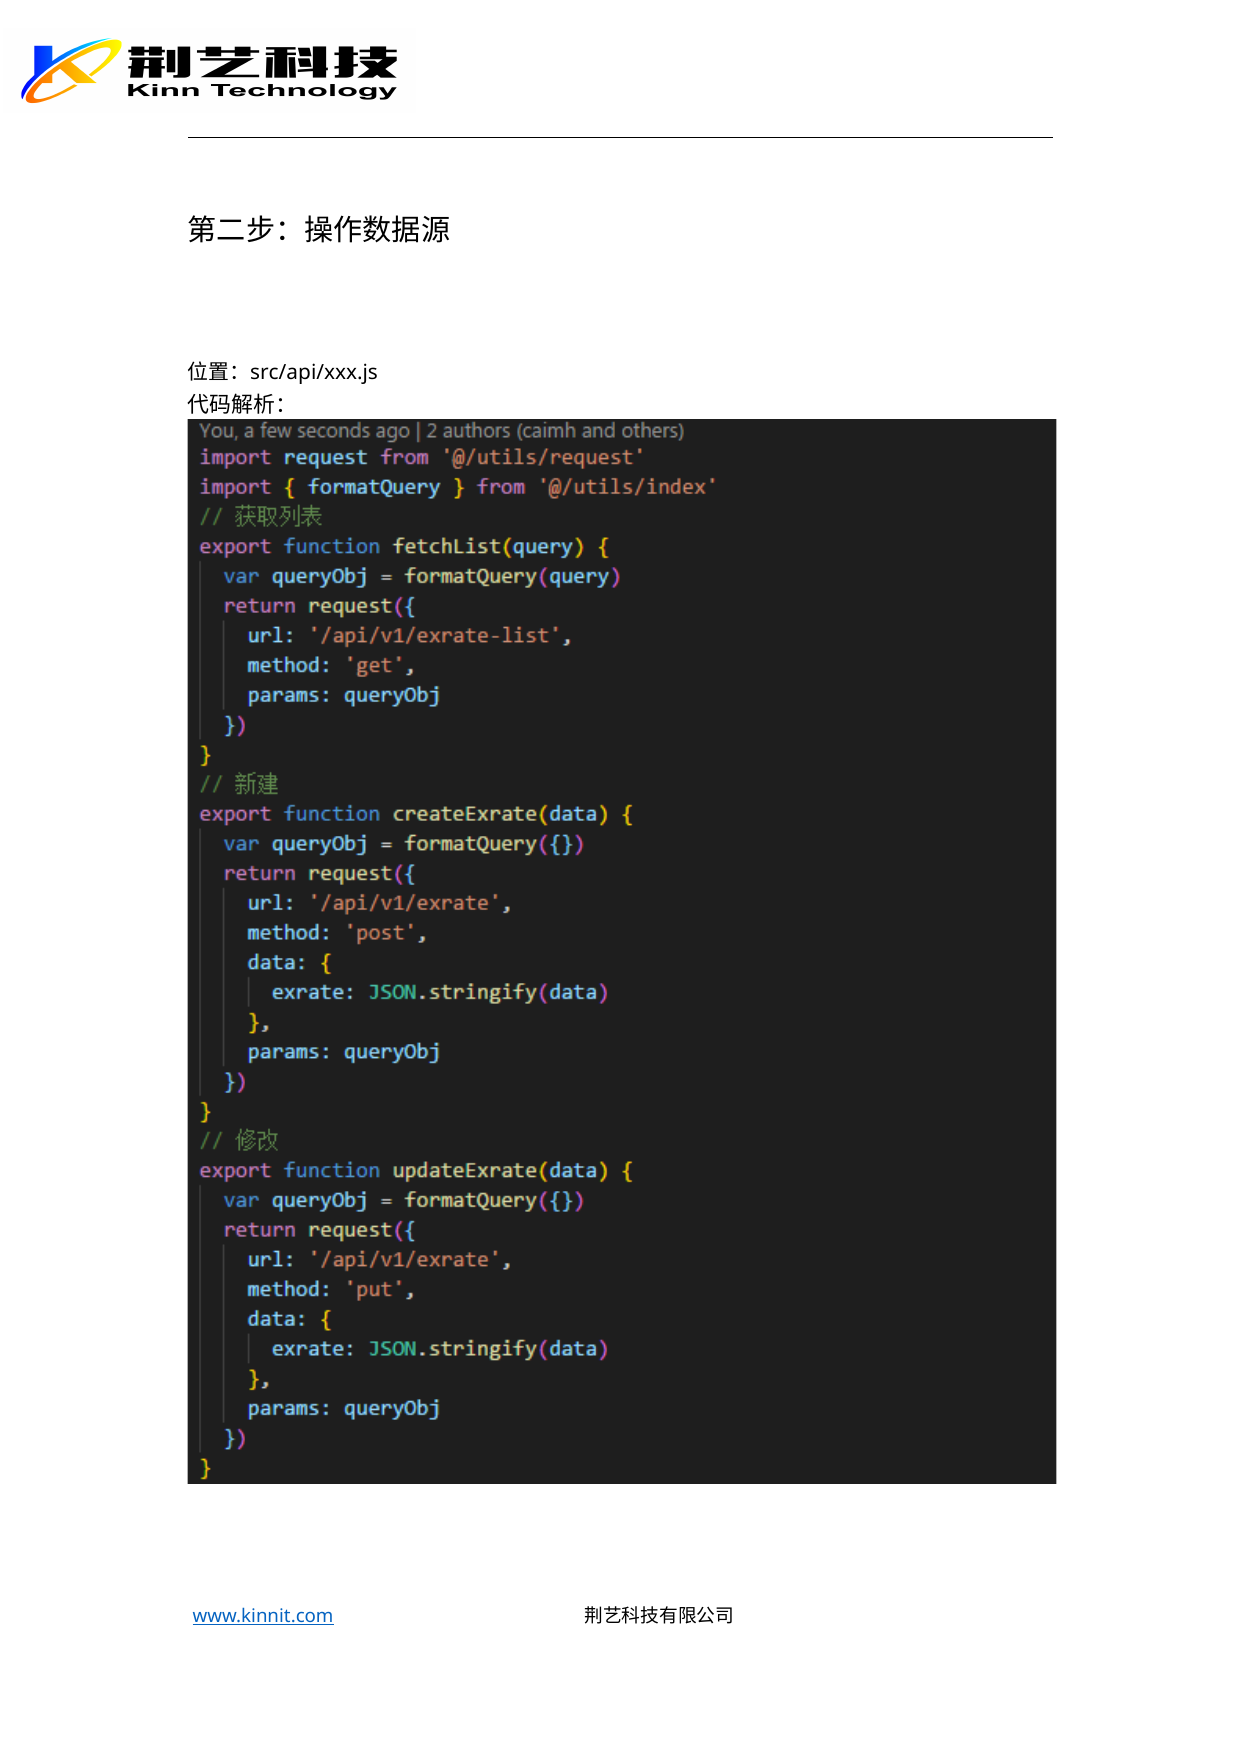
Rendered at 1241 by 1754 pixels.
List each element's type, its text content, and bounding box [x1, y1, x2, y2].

text 代码解析： [187, 387, 1053, 419]
subtitle 第二步：操作数据源 [187, 196, 1053, 261]
text 位置：src/api/xxx.js [187, 354, 1053, 387]
picture [187, 419, 1057, 1484]
picture [2, 28, 416, 113]
